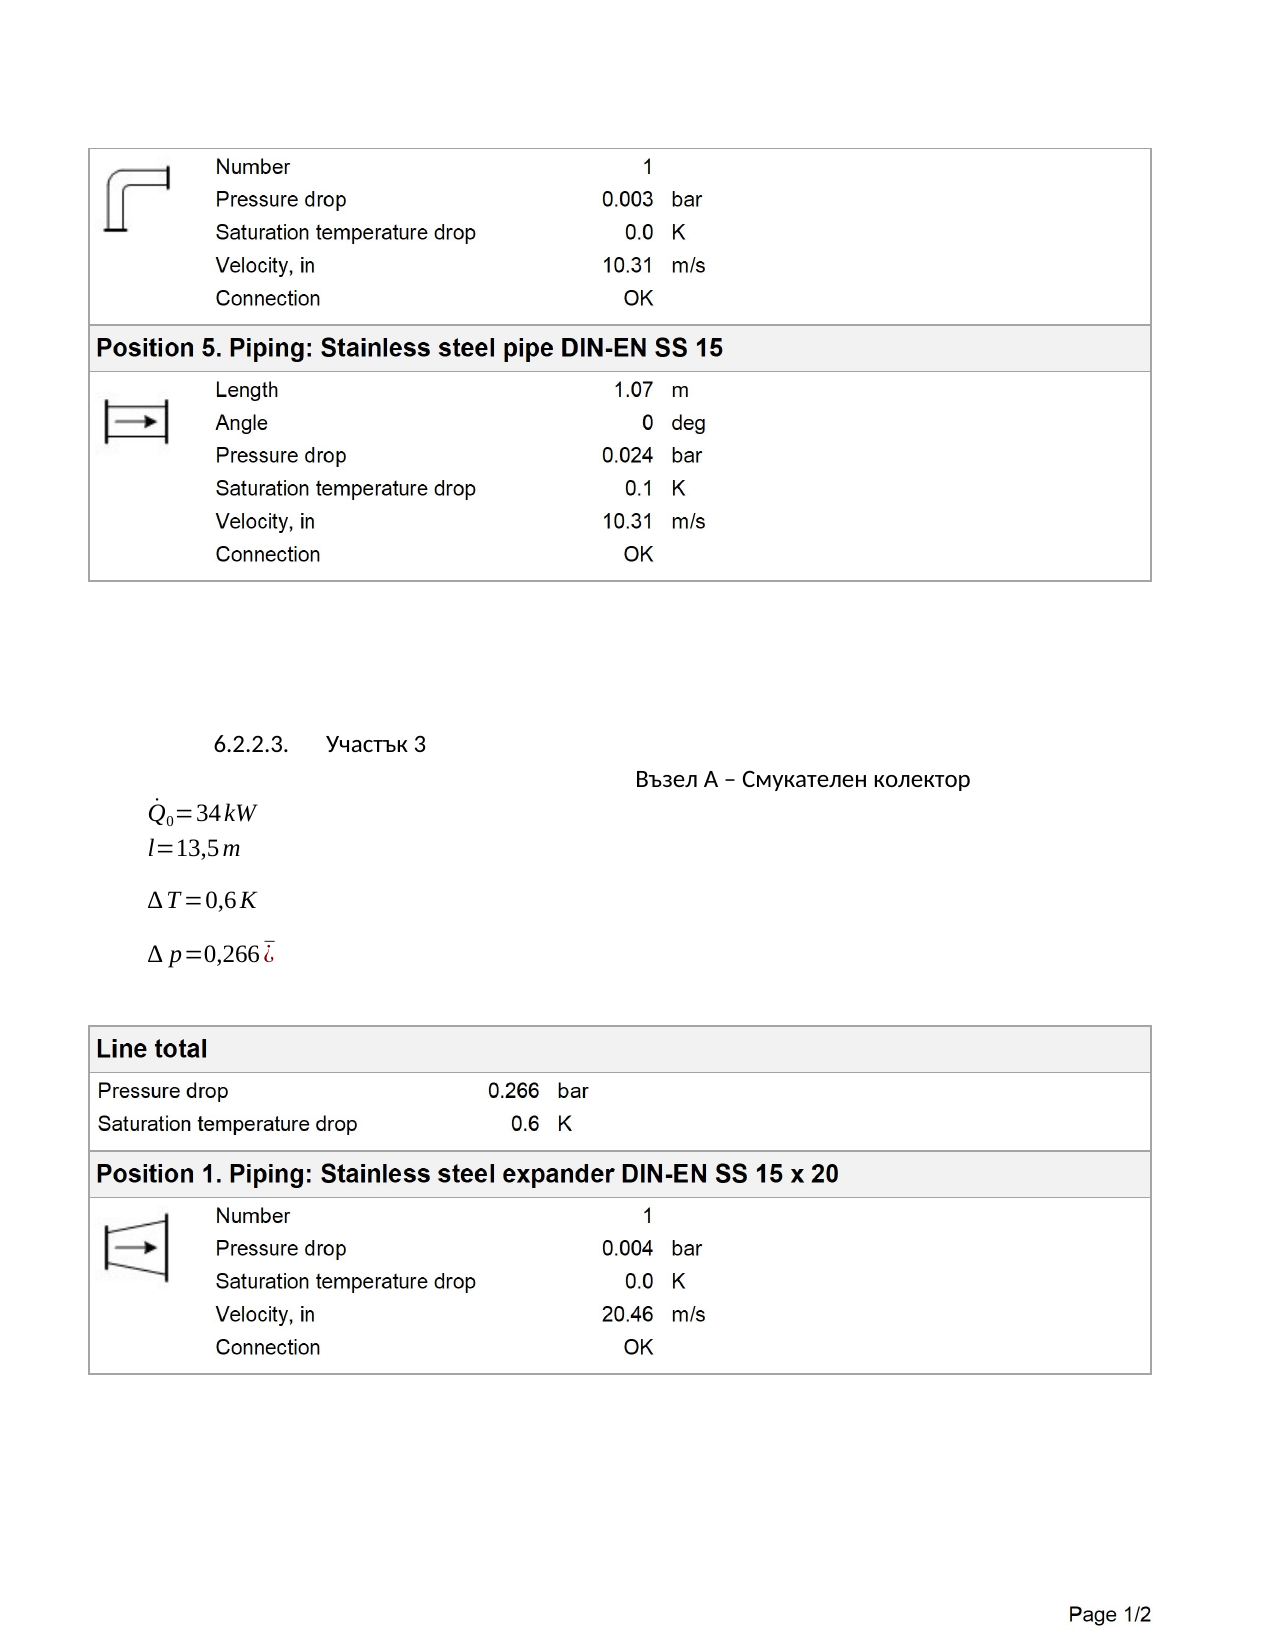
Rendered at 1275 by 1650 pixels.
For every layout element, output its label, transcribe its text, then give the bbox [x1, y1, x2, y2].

picture [668, 182, 709, 282]
picture [668, 1231, 709, 1331]
picture [484, 1074, 542, 1140]
picture [94, 1074, 472, 1140]
list Участък 3 [213, 728, 1127, 758]
picture [212, 373, 586, 571]
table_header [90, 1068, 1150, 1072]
picture [598, 373, 656, 571]
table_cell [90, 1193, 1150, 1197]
picture [598, 150, 656, 315]
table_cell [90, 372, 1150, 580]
picture [212, 150, 586, 315]
list Възел A – Смукателен колектор [635, 763, 1127, 793]
picture [940, 1579, 1154, 1650]
picture [90, 1027, 1150, 1068]
picture [90, 1152, 1150, 1193]
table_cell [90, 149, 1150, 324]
picture [94, 1205, 178, 1289]
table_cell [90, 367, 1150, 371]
picture [598, 1199, 656, 1364]
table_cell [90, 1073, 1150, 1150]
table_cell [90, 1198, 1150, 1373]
picture [94, 379, 178, 463]
picture [554, 1074, 591, 1140]
picture [668, 373, 709, 538]
picture [212, 1199, 586, 1364]
picture [94, 156, 178, 240]
picture [90, 326, 1150, 367]
